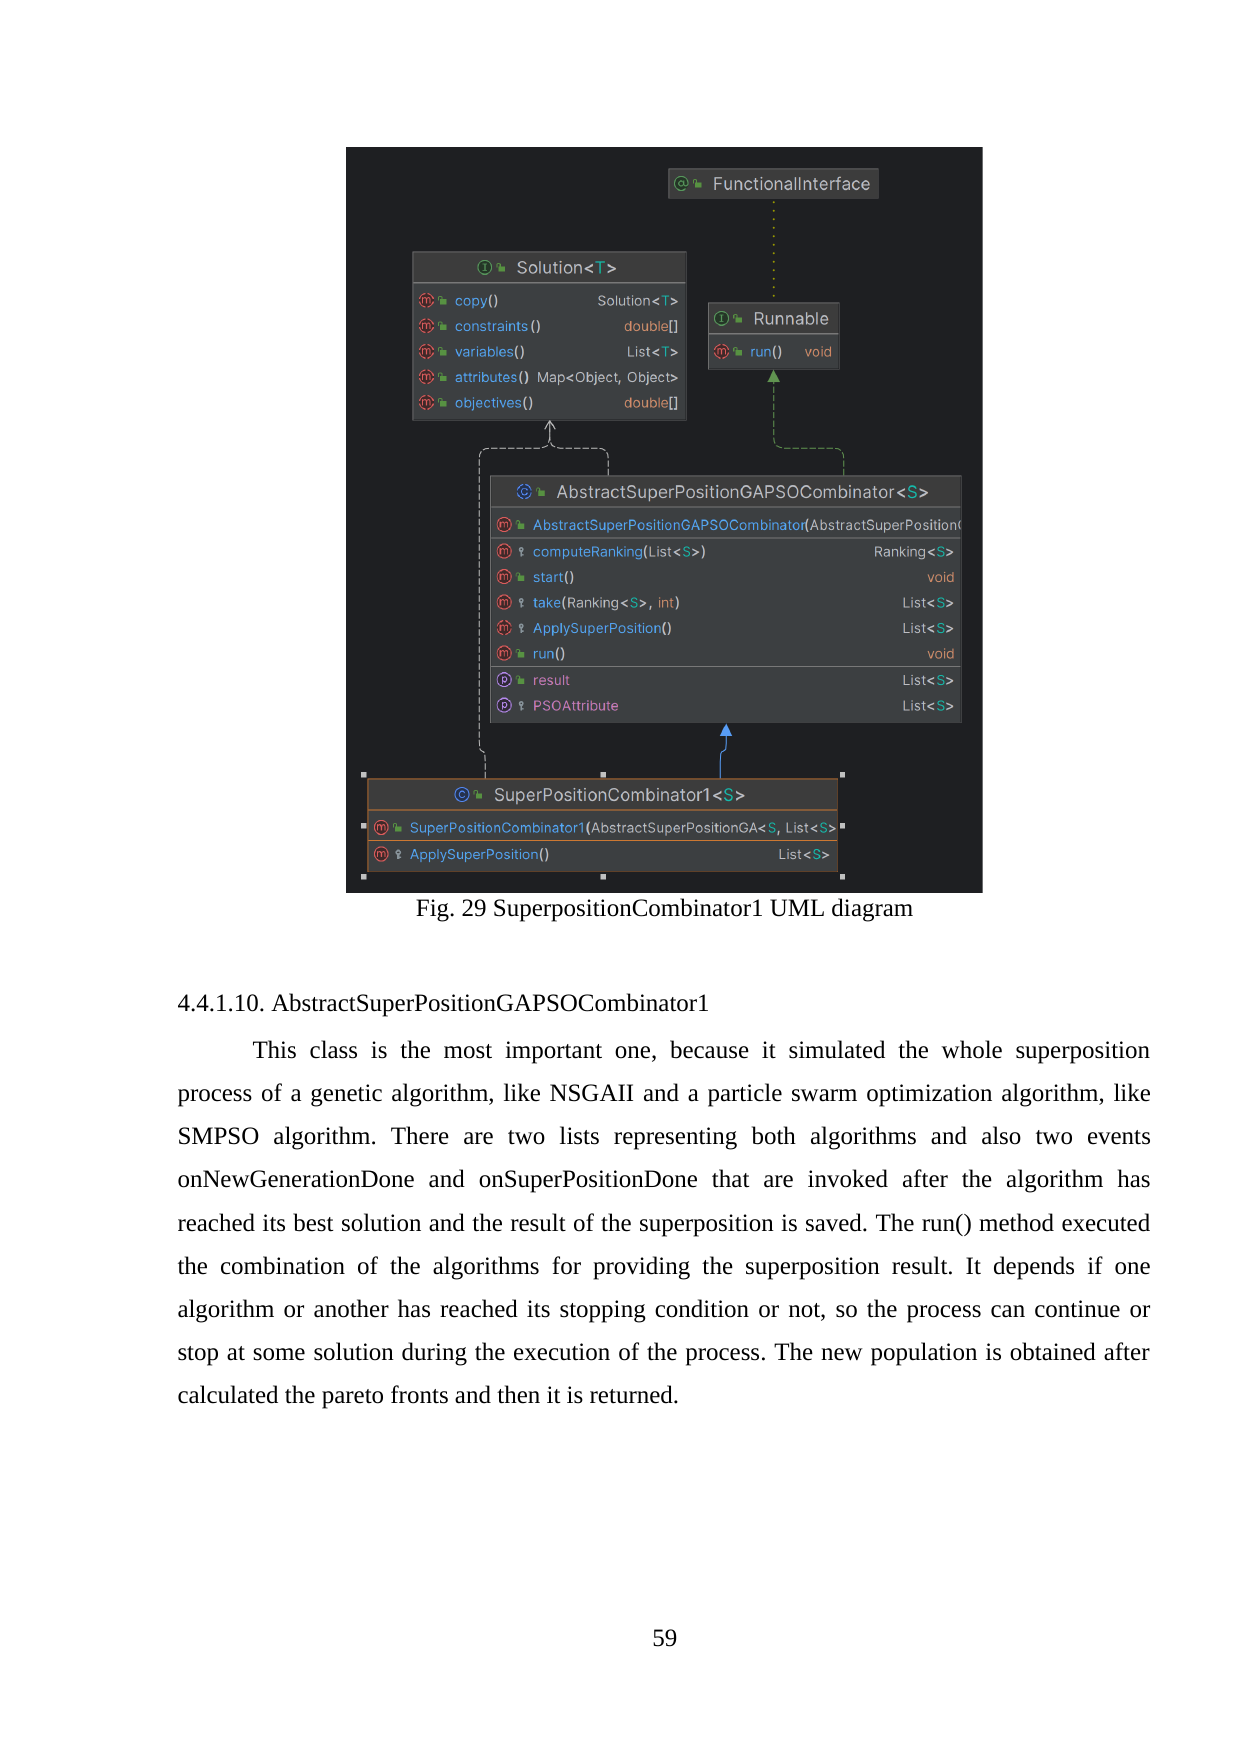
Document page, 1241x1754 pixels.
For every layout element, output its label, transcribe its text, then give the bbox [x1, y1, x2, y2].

subtitle 4.4.1.10. AbstractSuperPositionGAPSOCombinator1 [177, 988, 1152, 1016]
picture [346, 147, 983, 893]
text This class is the most important one, because it simulated the whole superposition process of a genetic algorithm, like NSGAII and a particle swarm optimization algorithm, like SMPSO algorithm. There are two lists representing both algorithms and also two events onNewGenerationDone and onSuperPositionDone that are invoked after the algorithm has reached its best solution and the result of the superposition is saved. The run() method executed the combination of the algorithms for providing the superposition result. It depends if one algorithm or another has reached its stopping condition or not, so the process can continue or stop at some solution during the execution of the process. The new population is obtained after calculated the pareto fronts and then it is returned. [177, 1035, 1152, 1409]
text Fig. 29 SuperpositionCombinator1 UML diagram [177, 893, 1152, 921]
